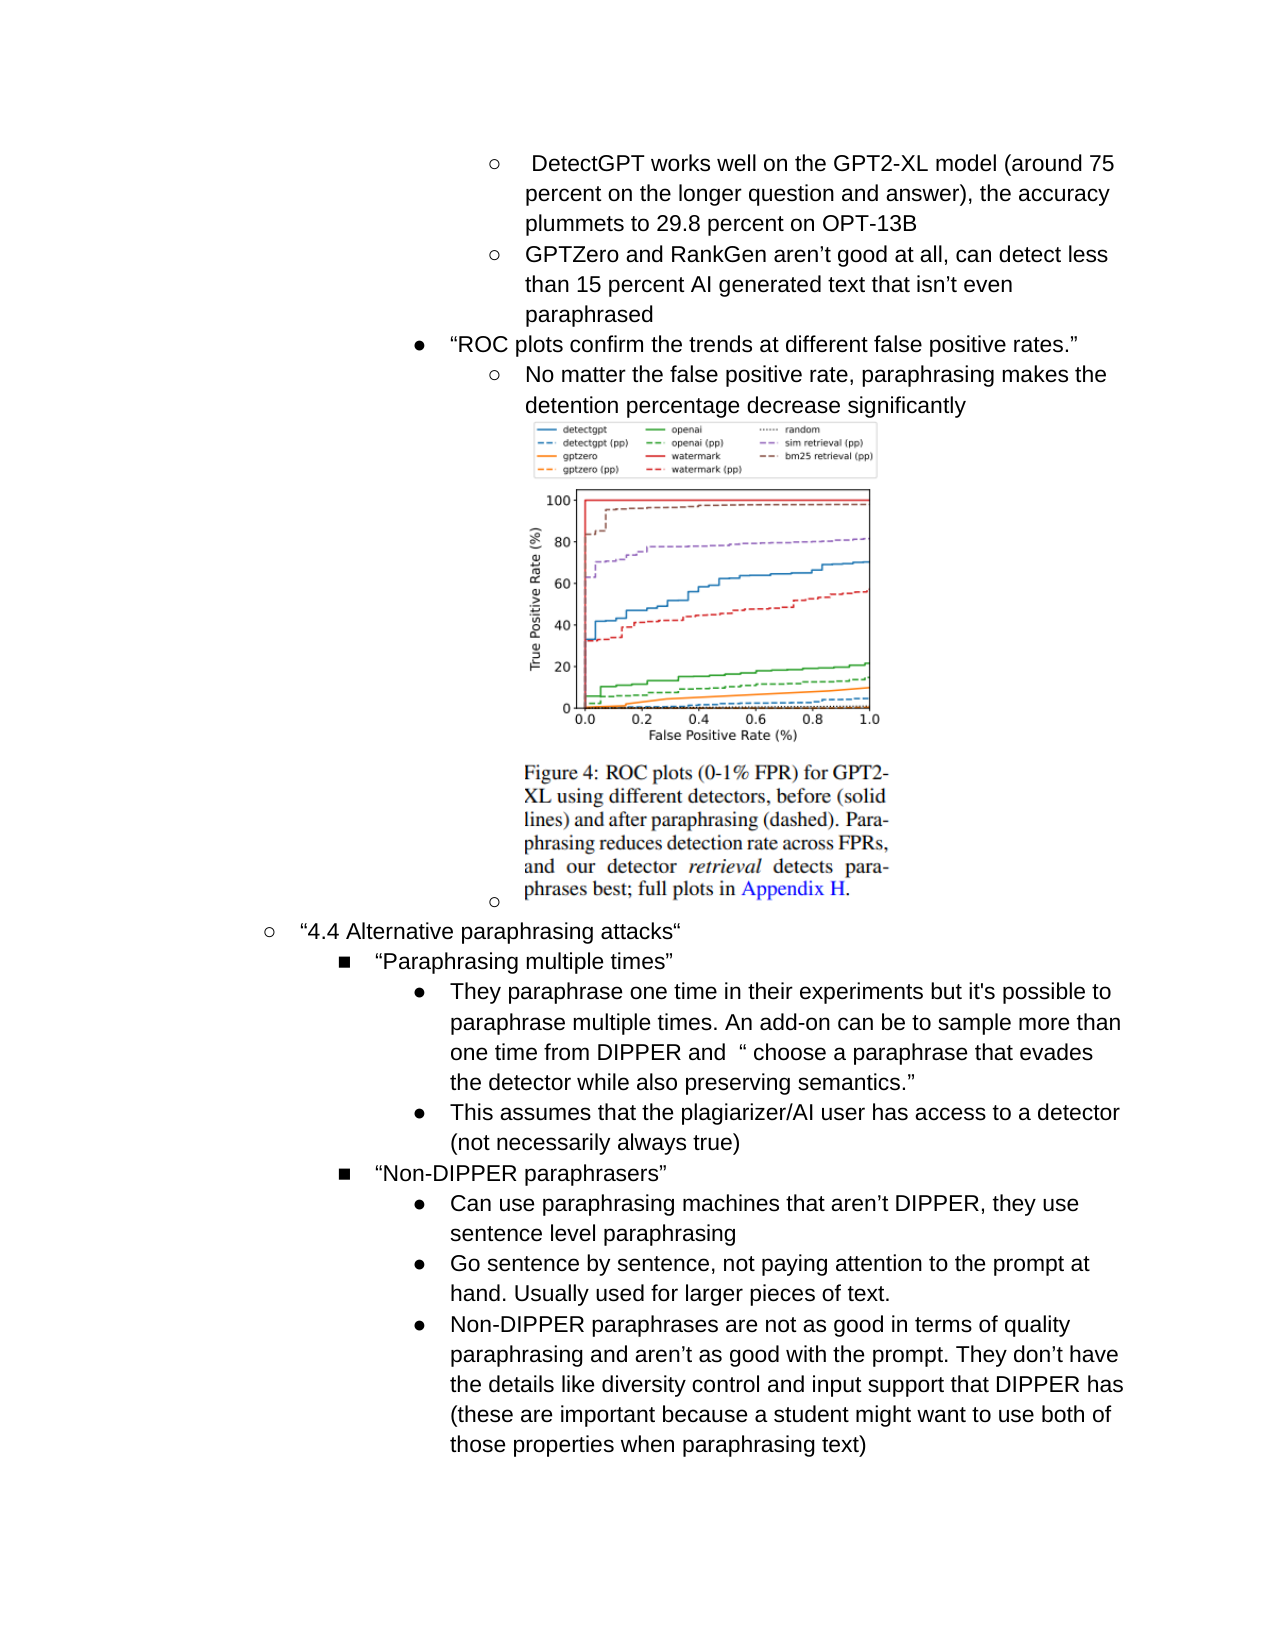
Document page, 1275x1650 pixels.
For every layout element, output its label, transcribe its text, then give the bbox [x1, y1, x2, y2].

list GPTZero and RankGen aren’t good at all, can detect less than 15 percent AI generated text that isn’t even paraphrased [487, 241, 1125, 327]
list This assumes that the plagiarizer/AI user has access to a detector (not necessarily always true) [412, 1099, 1125, 1156]
list “Paraphrasing multiple times” [337, 948, 1125, 974]
list “Non-DIPPER paraphrasers” [337, 1159, 1125, 1186]
list “ROC plots confirm the trends at different false positive rates.” [412, 331, 1125, 358]
picture [525, 421, 917, 909]
list Can use paraphrasing machines that aren’t DIPPER, they use sentence level paraphrasing [412, 1190, 1125, 1246]
list They paraphrase one time in their experiments but it's possible to paraphrase multiple times. An add-on can be to sample more than one time from DIPPER and “ choose a paraphrase that evades the detector while also preserving semantics.” [412, 978, 1125, 1095]
list Non-DIPPER paraphrases are not as good in terms of quality paraphrasing and aren’t as good with the prompt. They don’t have the details like diversity control and input support that DIPPER has (these are important because a student might want to use both of those properties when paraphrasing text) [412, 1311, 1125, 1458]
list Go sentence by sentence, not paying attention to the prompt at hand. Usually used for larger pieces of text. [412, 1250, 1125, 1307]
list “4.4 Alternative paraphrasing attacks“ [262, 918, 1125, 944]
list DetectGPT works well on the GPT2-XL model (around 75 percent on the longer question and answer), the accuracy plummets to 29.8 percent on OPT-13B [487, 150, 1125, 237]
list No matter the false positive rate, paraphrasing makes the detention percentage decrease significantly [487, 361, 1125, 418]
